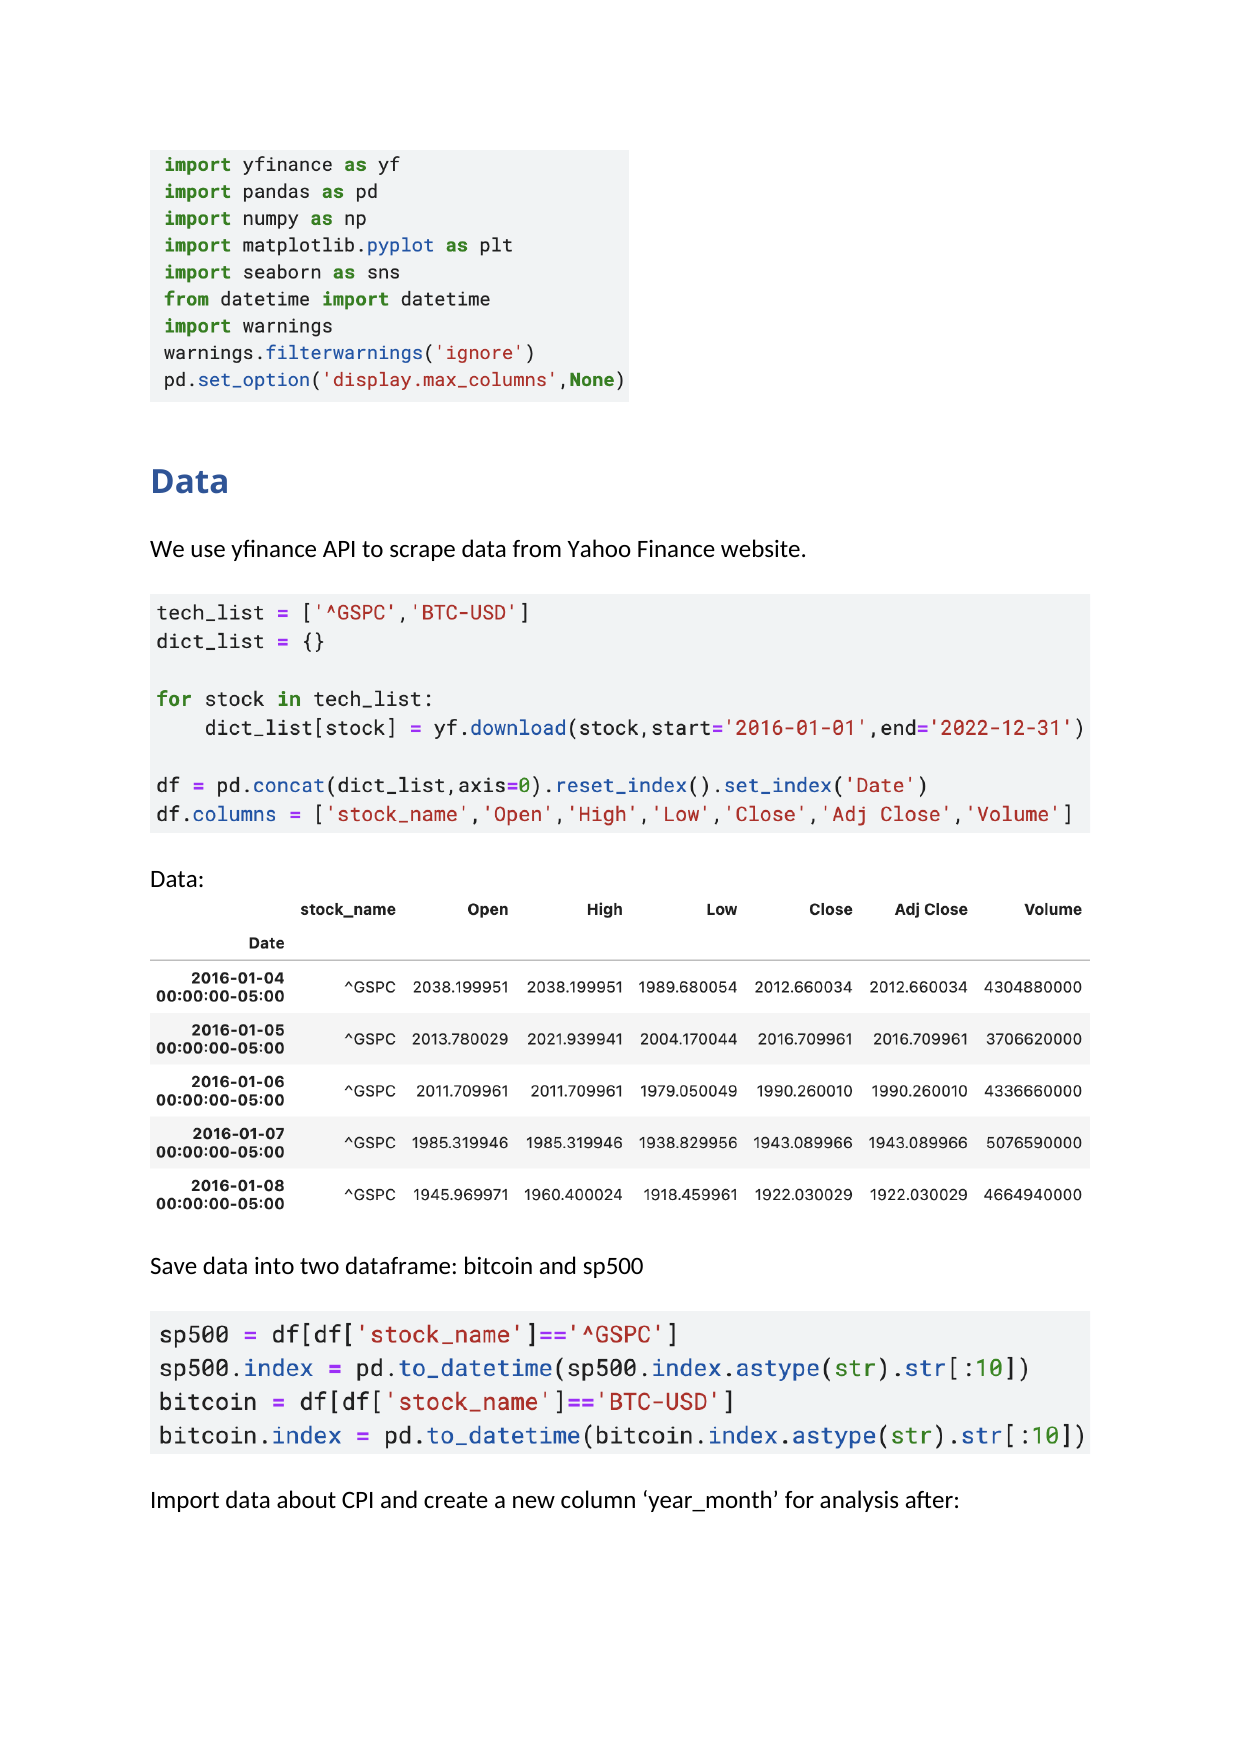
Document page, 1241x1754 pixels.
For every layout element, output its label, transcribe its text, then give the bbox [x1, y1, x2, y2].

picture [150, 594, 1091, 833]
subtitle Data [150, 458, 1090, 503]
picture [150, 1311, 1091, 1454]
text Data: [150, 863, 1090, 893]
text Save data into two dataframe: bitcoin and sp500 [150, 1250, 1090, 1281]
picture [150, 893, 1091, 1220]
text We use yfinance API to scrape data from Yahoo Finance website. [150, 533, 1090, 564]
text Import data about CPI and create a new column ‘year_month’ for analysis after: [150, 1484, 1090, 1515]
picture [150, 150, 629, 402]
